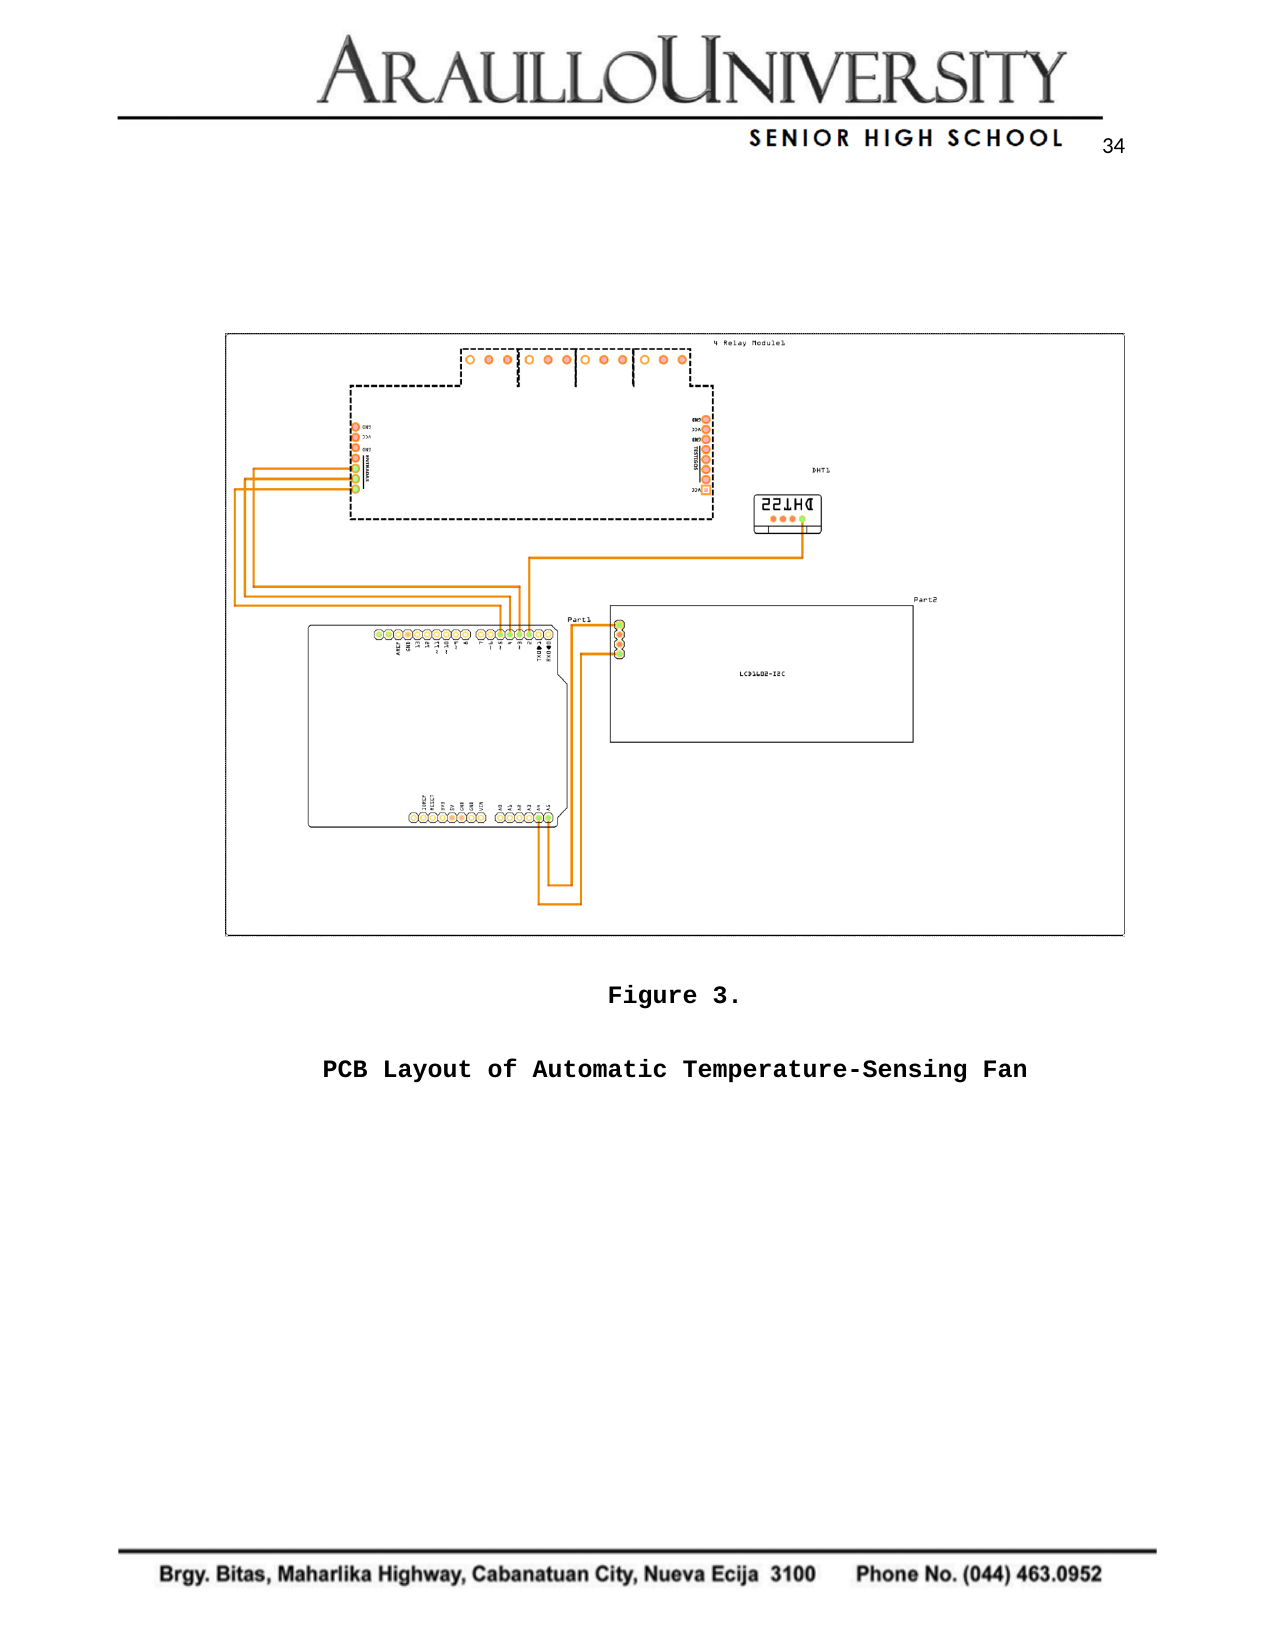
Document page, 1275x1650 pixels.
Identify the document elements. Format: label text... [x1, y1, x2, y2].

text PCB Layout of Automatic Temperature-Sensing Fan [225, 1056, 1125, 1085]
picture [225, 333, 1125, 939]
picture [103, 21, 1172, 153]
picture [118, 1547, 1157, 1595]
text Figure 3. [225, 983, 1125, 1011]
